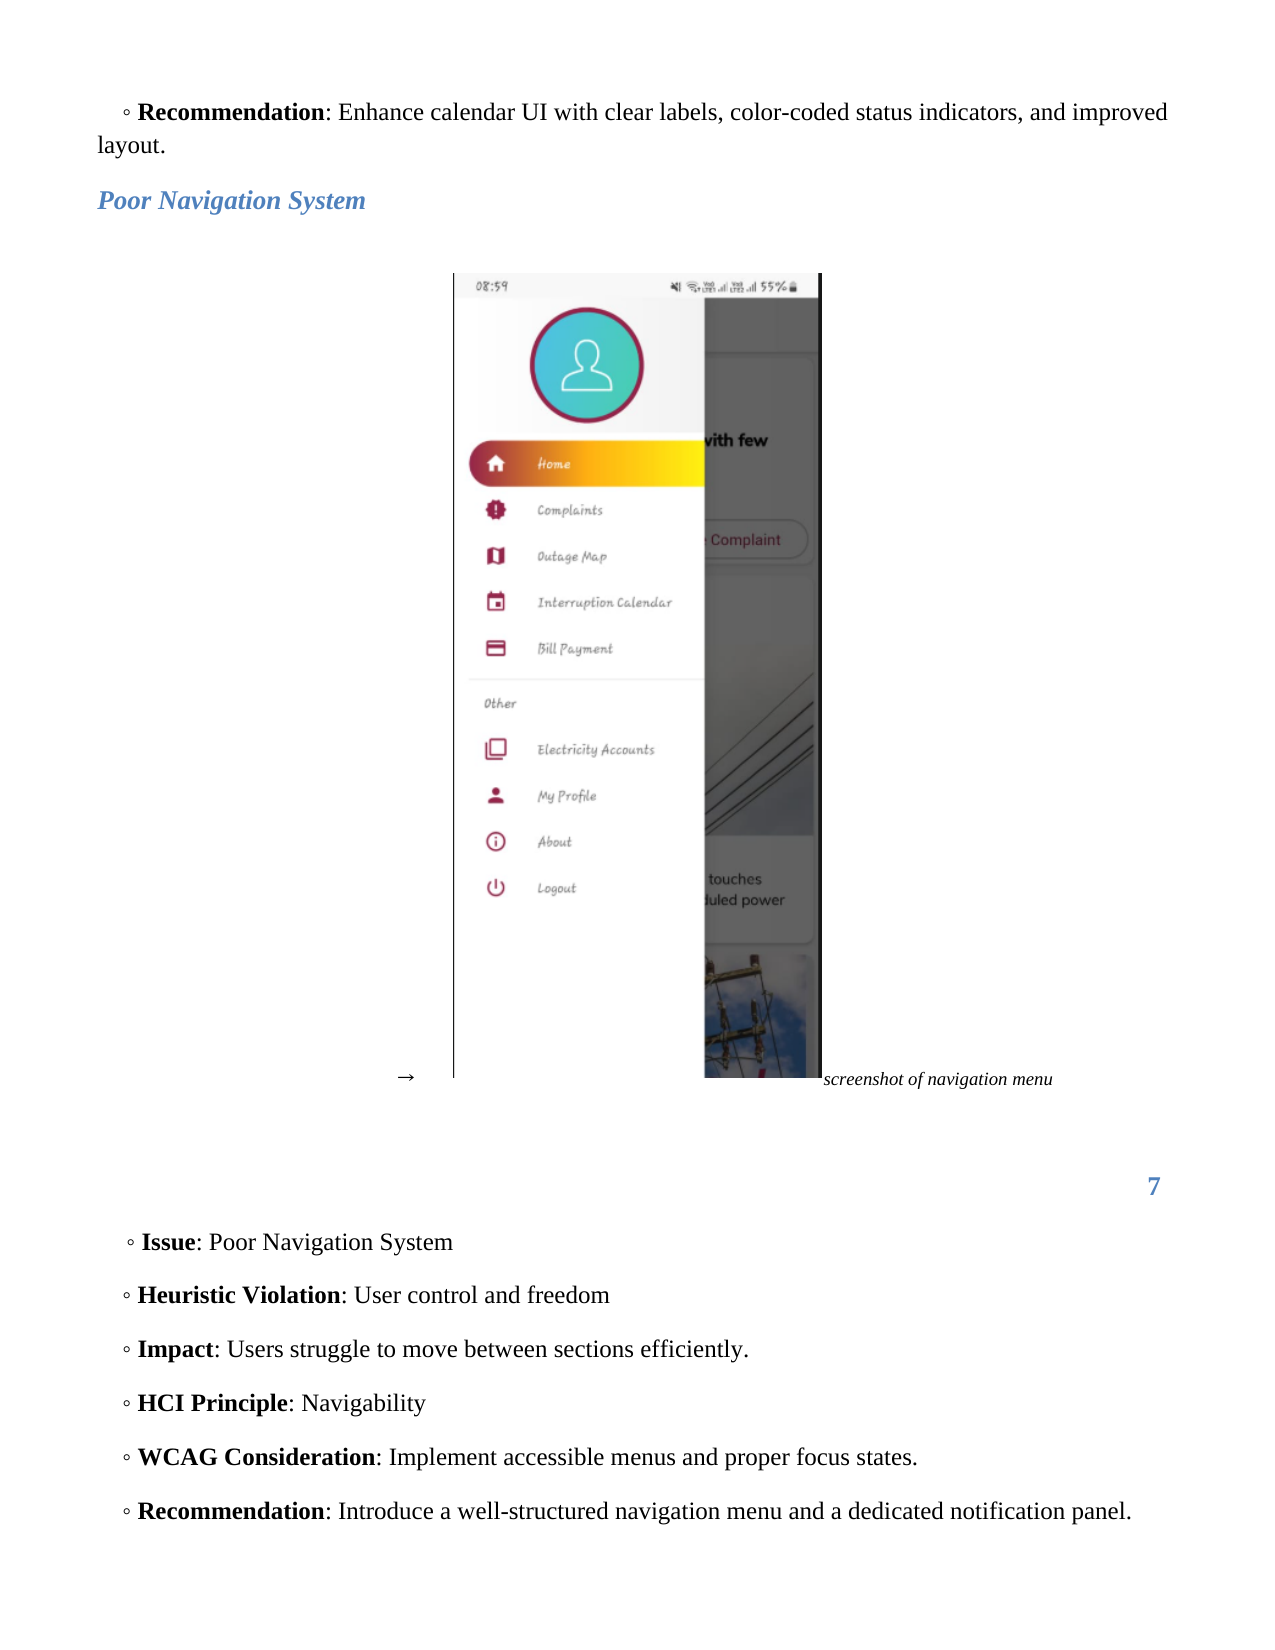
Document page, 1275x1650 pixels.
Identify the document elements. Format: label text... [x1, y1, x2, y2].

text ◦ WCAG Consideration: Implement accessible menus and proper focus states. [97, 1442, 1178, 1471]
text ◦ Issue: Poor Navigation System [97, 1227, 1178, 1256]
text ◦ Impact: Users struggle to move between sections efficiently. [97, 1334, 1178, 1363]
text ◦ Recommendation: Enhance calendar UI with clear labels, color-coded status indicators, and improved layout. [97, 97, 1178, 159]
text ◦ HCI Principle: Navigability [97, 1388, 1178, 1417]
subtitle Poor Navigation System [97, 184, 1178, 215]
picture [453, 273, 822, 1078]
text → screenshot of navigation menu [97, 1063, 1178, 1094]
text ◦ Heuristic Violation: User control and freedom [97, 1281, 1178, 1309]
text 7 [97, 1170, 1178, 1201]
text ◦ Recommendation: Introduce a well-structured navigation menu and a dedicated notification panel. [97, 1496, 1178, 1525]
